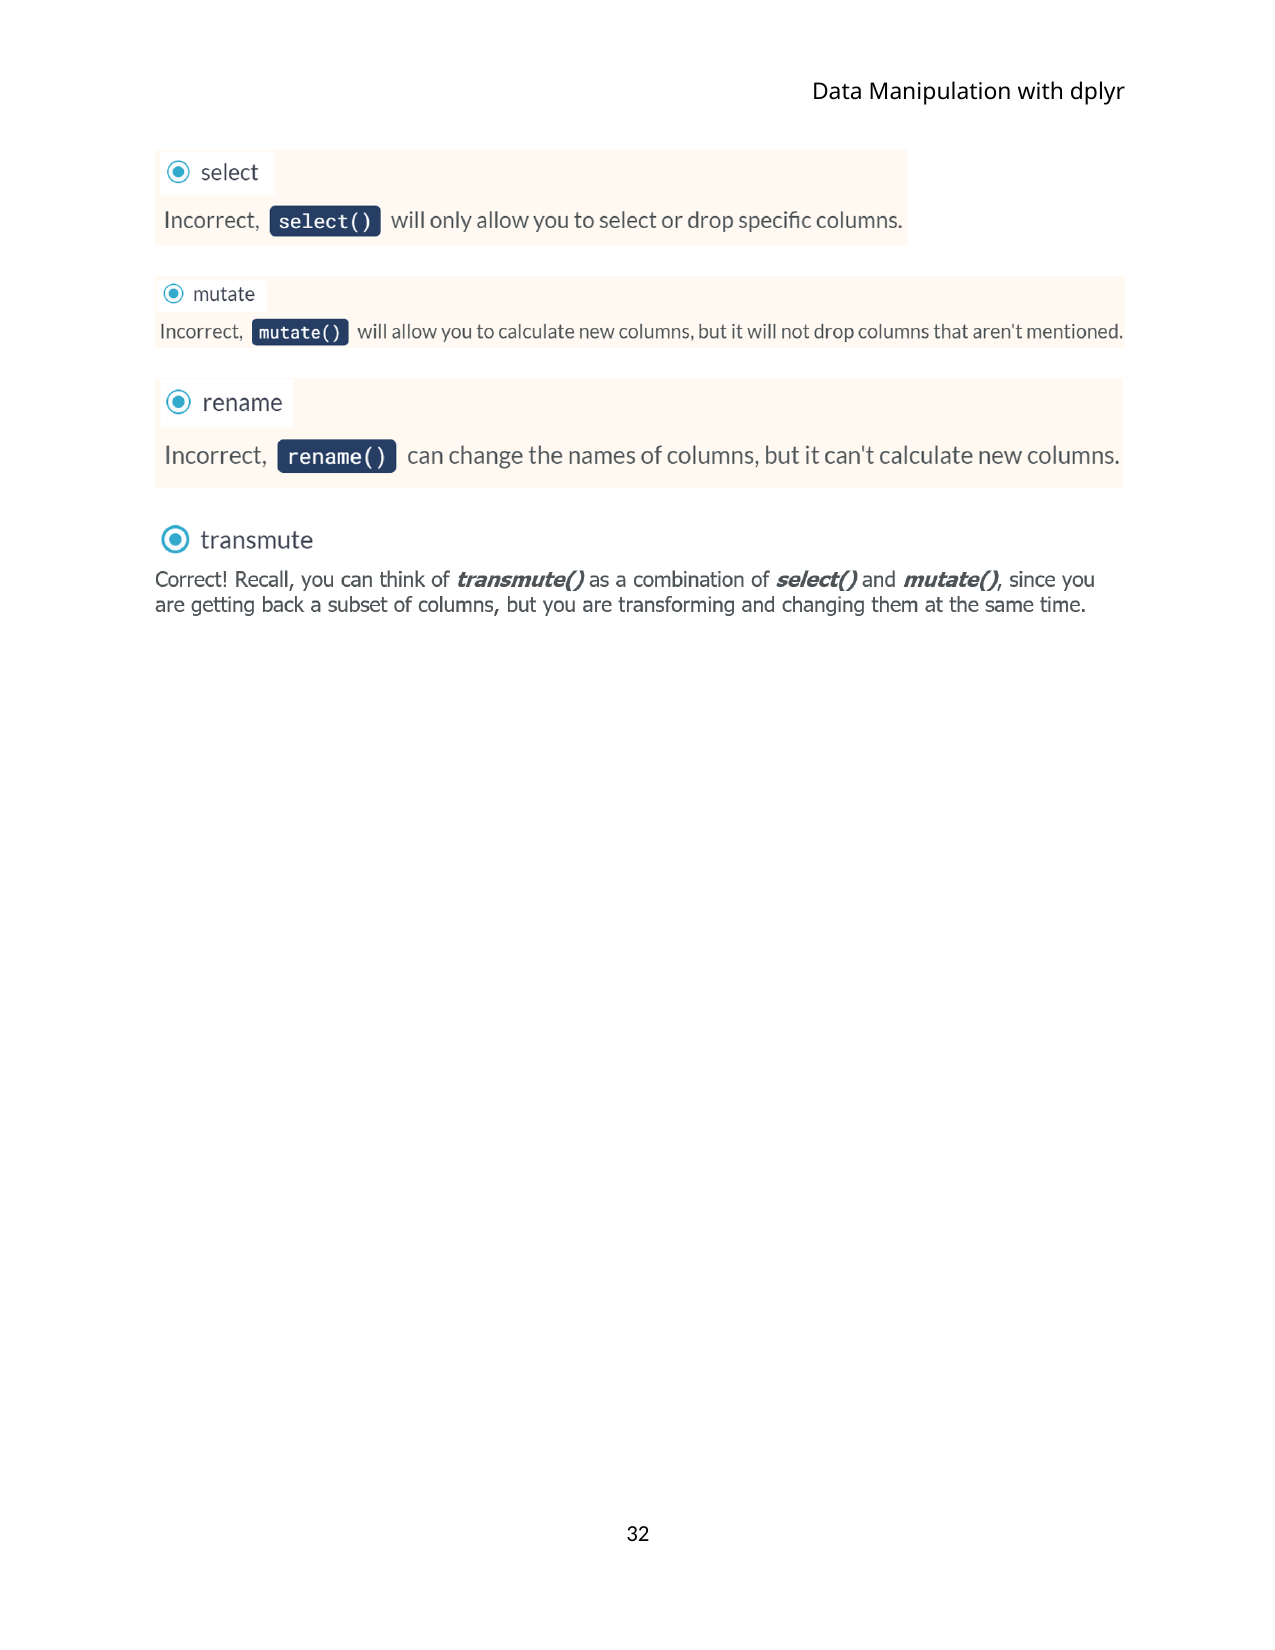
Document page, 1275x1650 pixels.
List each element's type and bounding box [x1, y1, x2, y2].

picture [150, 150, 1125, 617]
